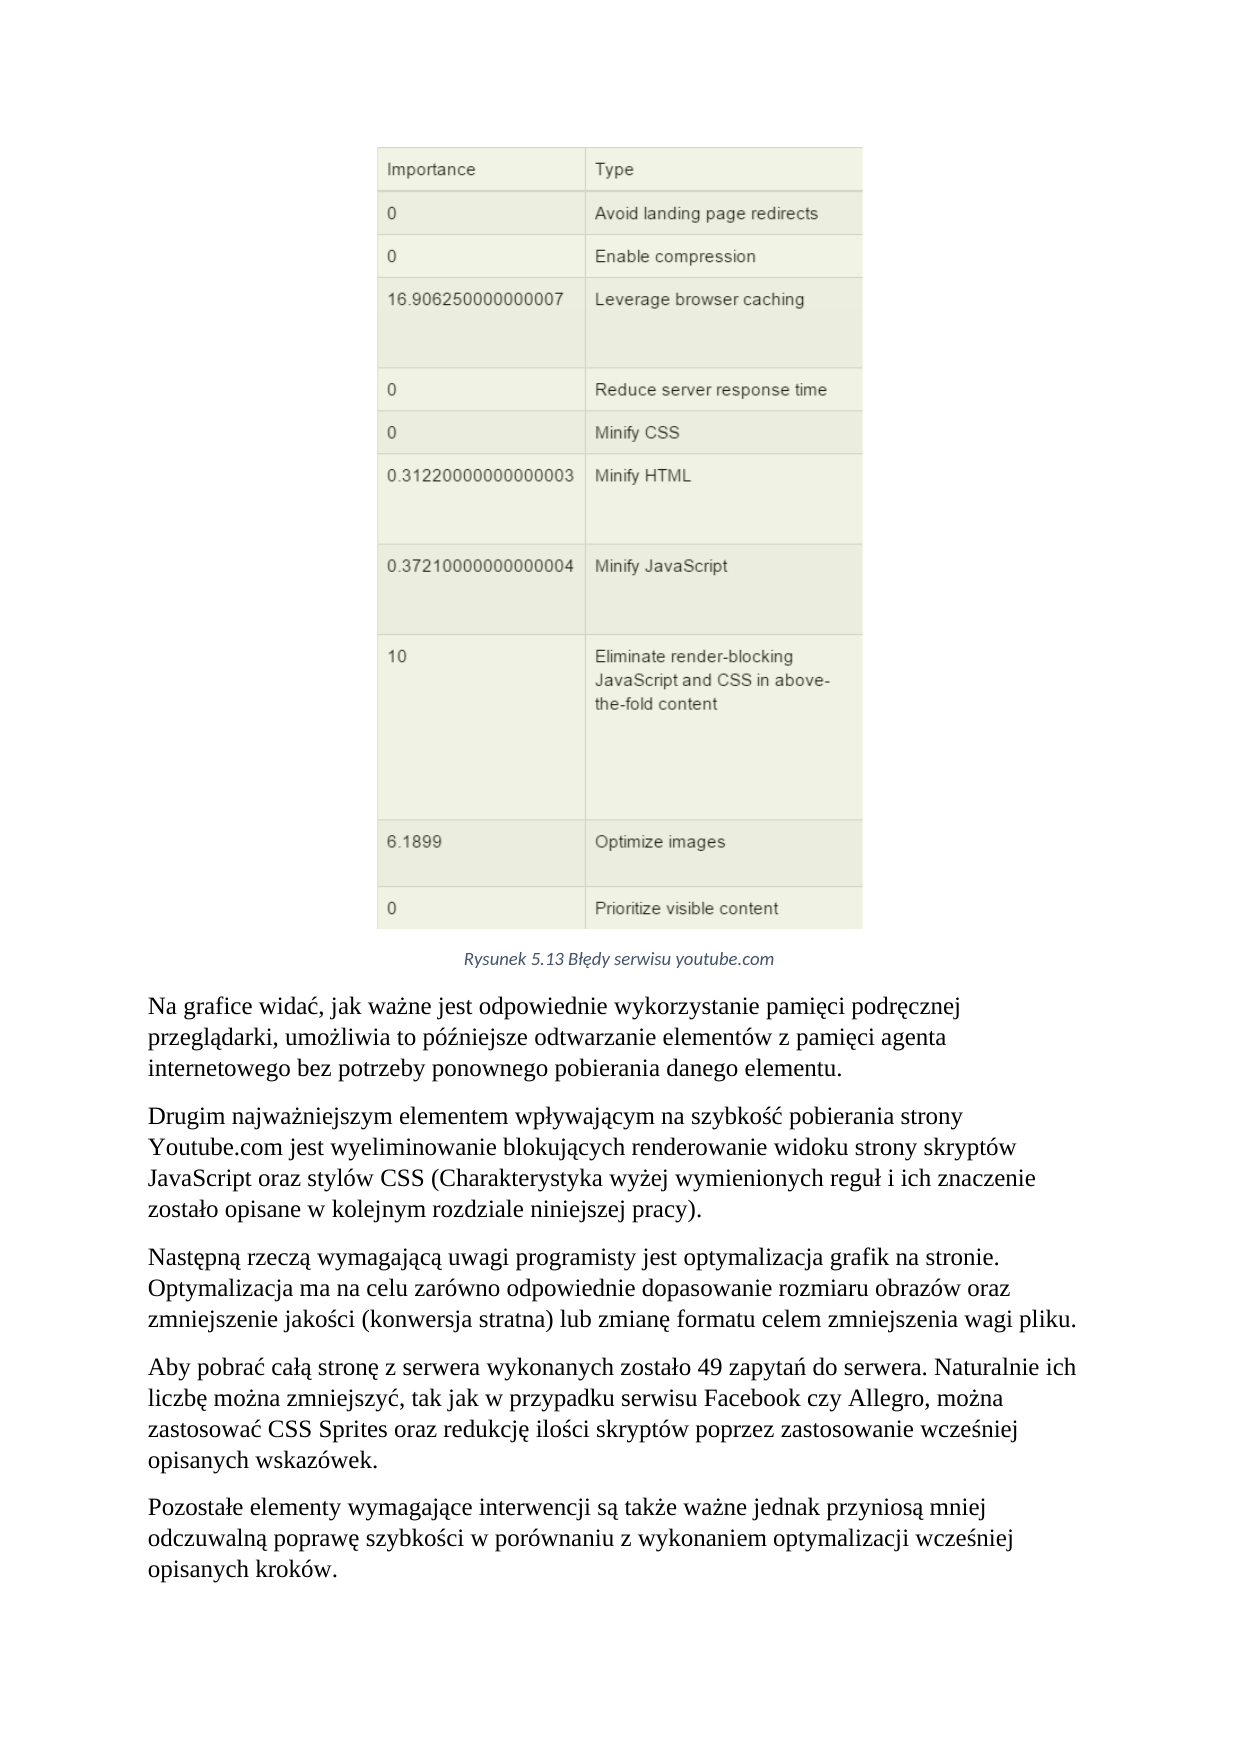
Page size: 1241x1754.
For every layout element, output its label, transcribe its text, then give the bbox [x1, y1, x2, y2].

text Drugim najważniejszym elementem wpływającym na szybkość pobierania strony Youtube.com jest wyeliminowanie blokujących renderowanie widoku strony skryptów JavaScript oraz stylów CSS (Charakterystyka wyżej wymienionych reguł i ich znaczenie zostało opisane w kolejnym rozdziale niniejszej pracy). [148, 1101, 1093, 1223]
picture [377, 147, 863, 929]
text Na grafice widać, jak ważne jest odpowiednie wykorzystanie pamięci podręcznej przeglądarki, umożliwia to późniejsze odtwarzanie elementów z pamięci agenta internetowego bez potrzeby ponownego pobierania danego elementu. [148, 991, 1093, 1082]
text Aby pobrać całą stronę z serwera wykonanych zostało 49 zapytań do serwera. Naturalnie ich liczbę można zmniejszyć, tak jak w przypadku serwisu Facebook czy Allegro, można zastosować CSS Sprites oraz redukcję ilości skryptów poprzez zastosowanie wcześniej opisanych wskazówek. [148, 1352, 1093, 1473]
text Rysunek 5.9 Błędy serwisu youtube.com [148, 947, 1093, 970]
text Następną rzeczą wymagającą uwagi programisty jest optymalizacja grafik na stronie. Optymalizacja ma na celu zarówno odpowiednie dopasowanie rozmiaru obrazów oraz zmniejszenie jakości (konwersja stratna) lub zmianę formatu celem zmniejszenia wagi pliku. [148, 1242, 1093, 1333]
text Pozostałe elementy wymagające interwencji są także ważne jednak przyniosą mniej odczuwalną poprawę szybkości w porównaniu z wykonaniem optymalizacji wcześniej opisanych kroków. [148, 1492, 1093, 1583]
